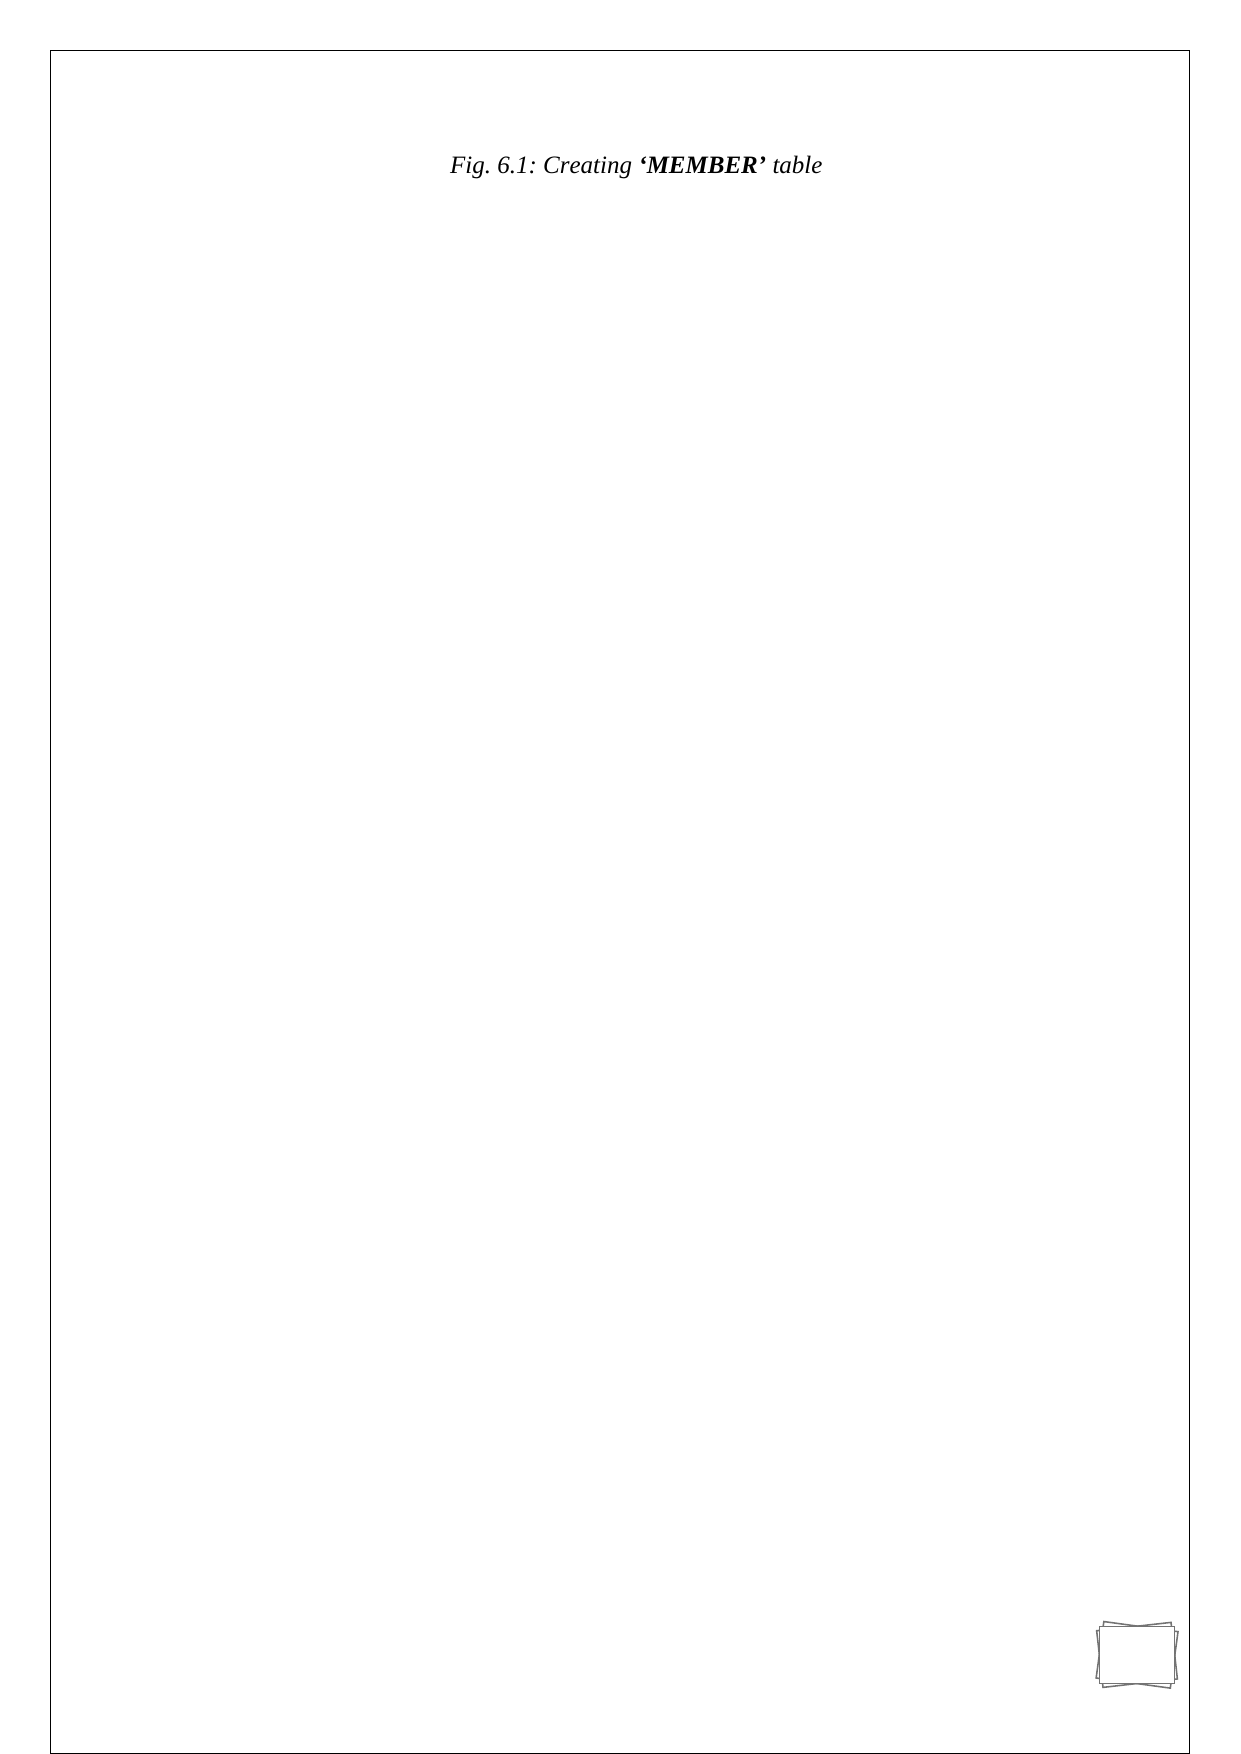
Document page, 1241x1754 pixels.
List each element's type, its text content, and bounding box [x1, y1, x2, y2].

list Fig. 6.1: Creating ‘MEMBER’ table [375, 150, 1090, 179]
